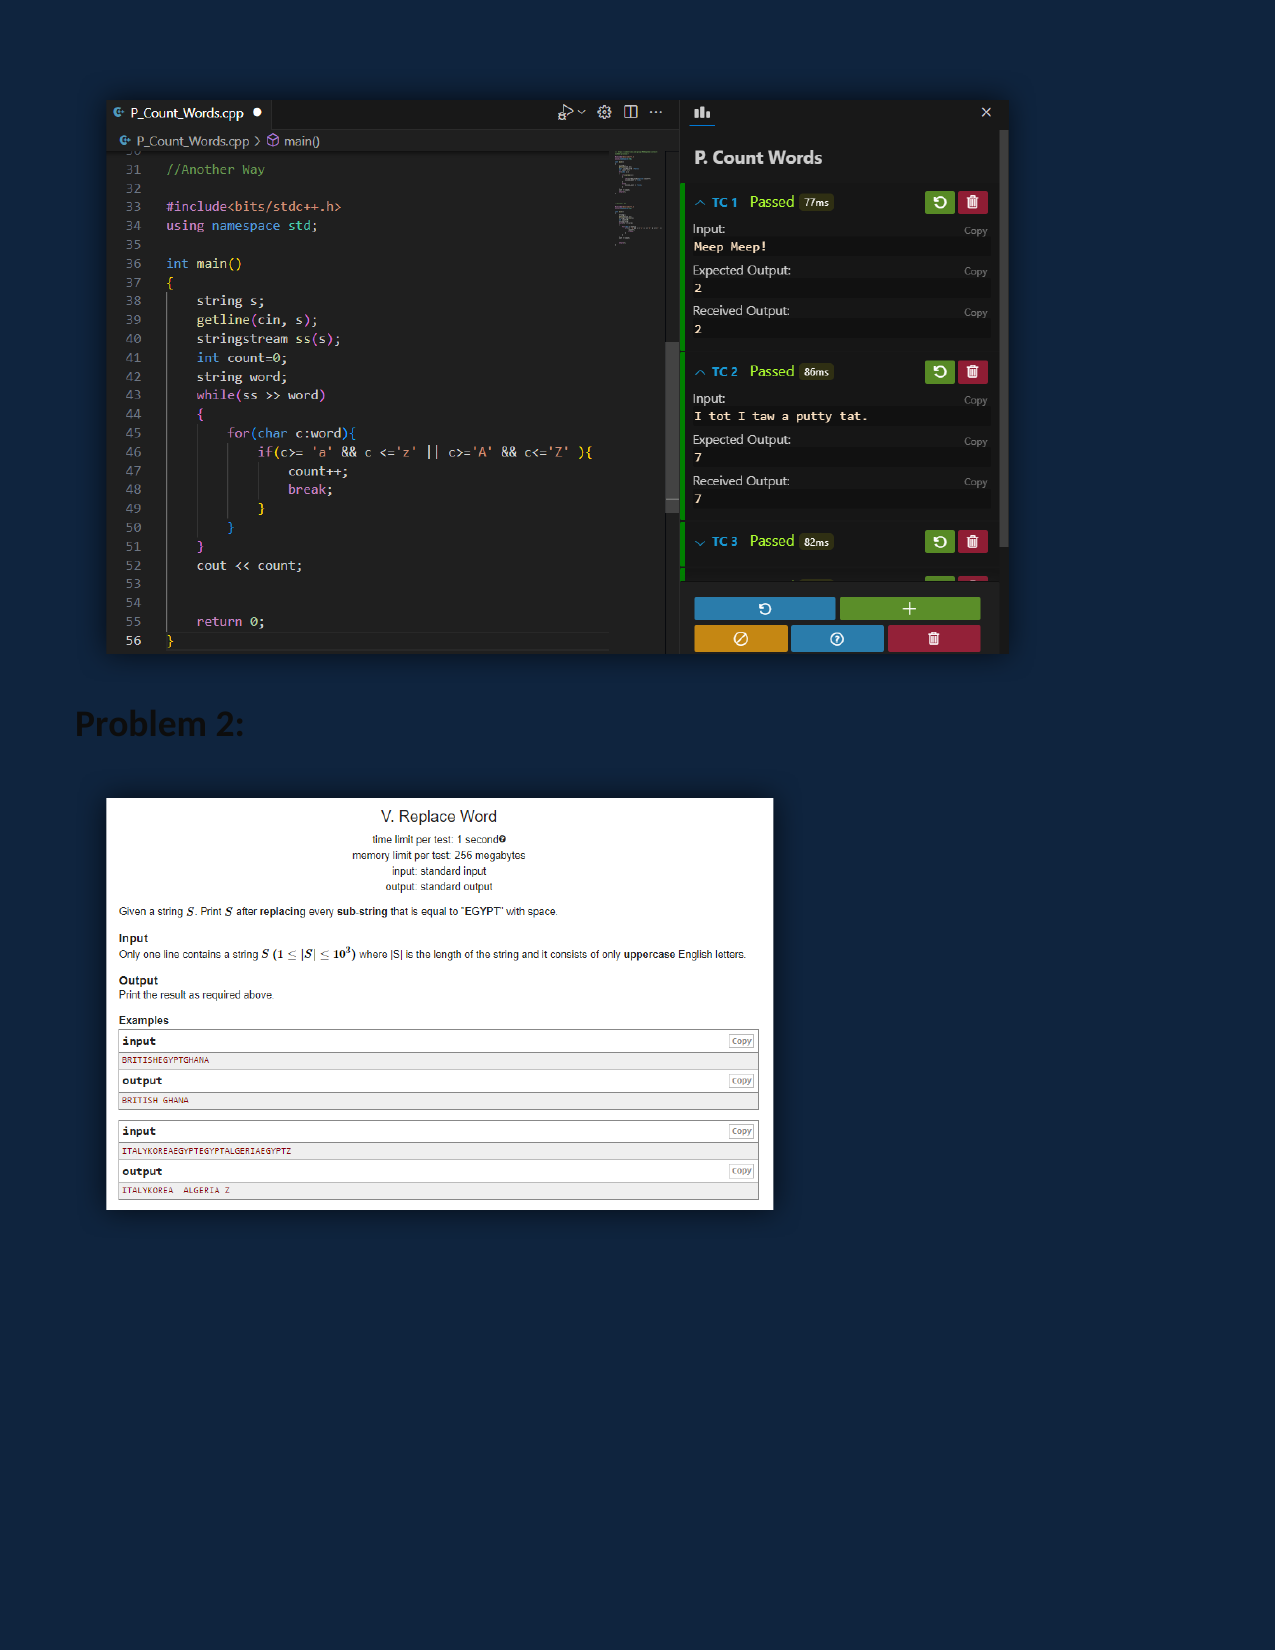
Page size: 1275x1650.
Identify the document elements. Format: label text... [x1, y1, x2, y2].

picture [106, 100, 1009, 654]
text Problem 2: [75, 700, 1200, 746]
picture [106, 798, 774, 1210]
